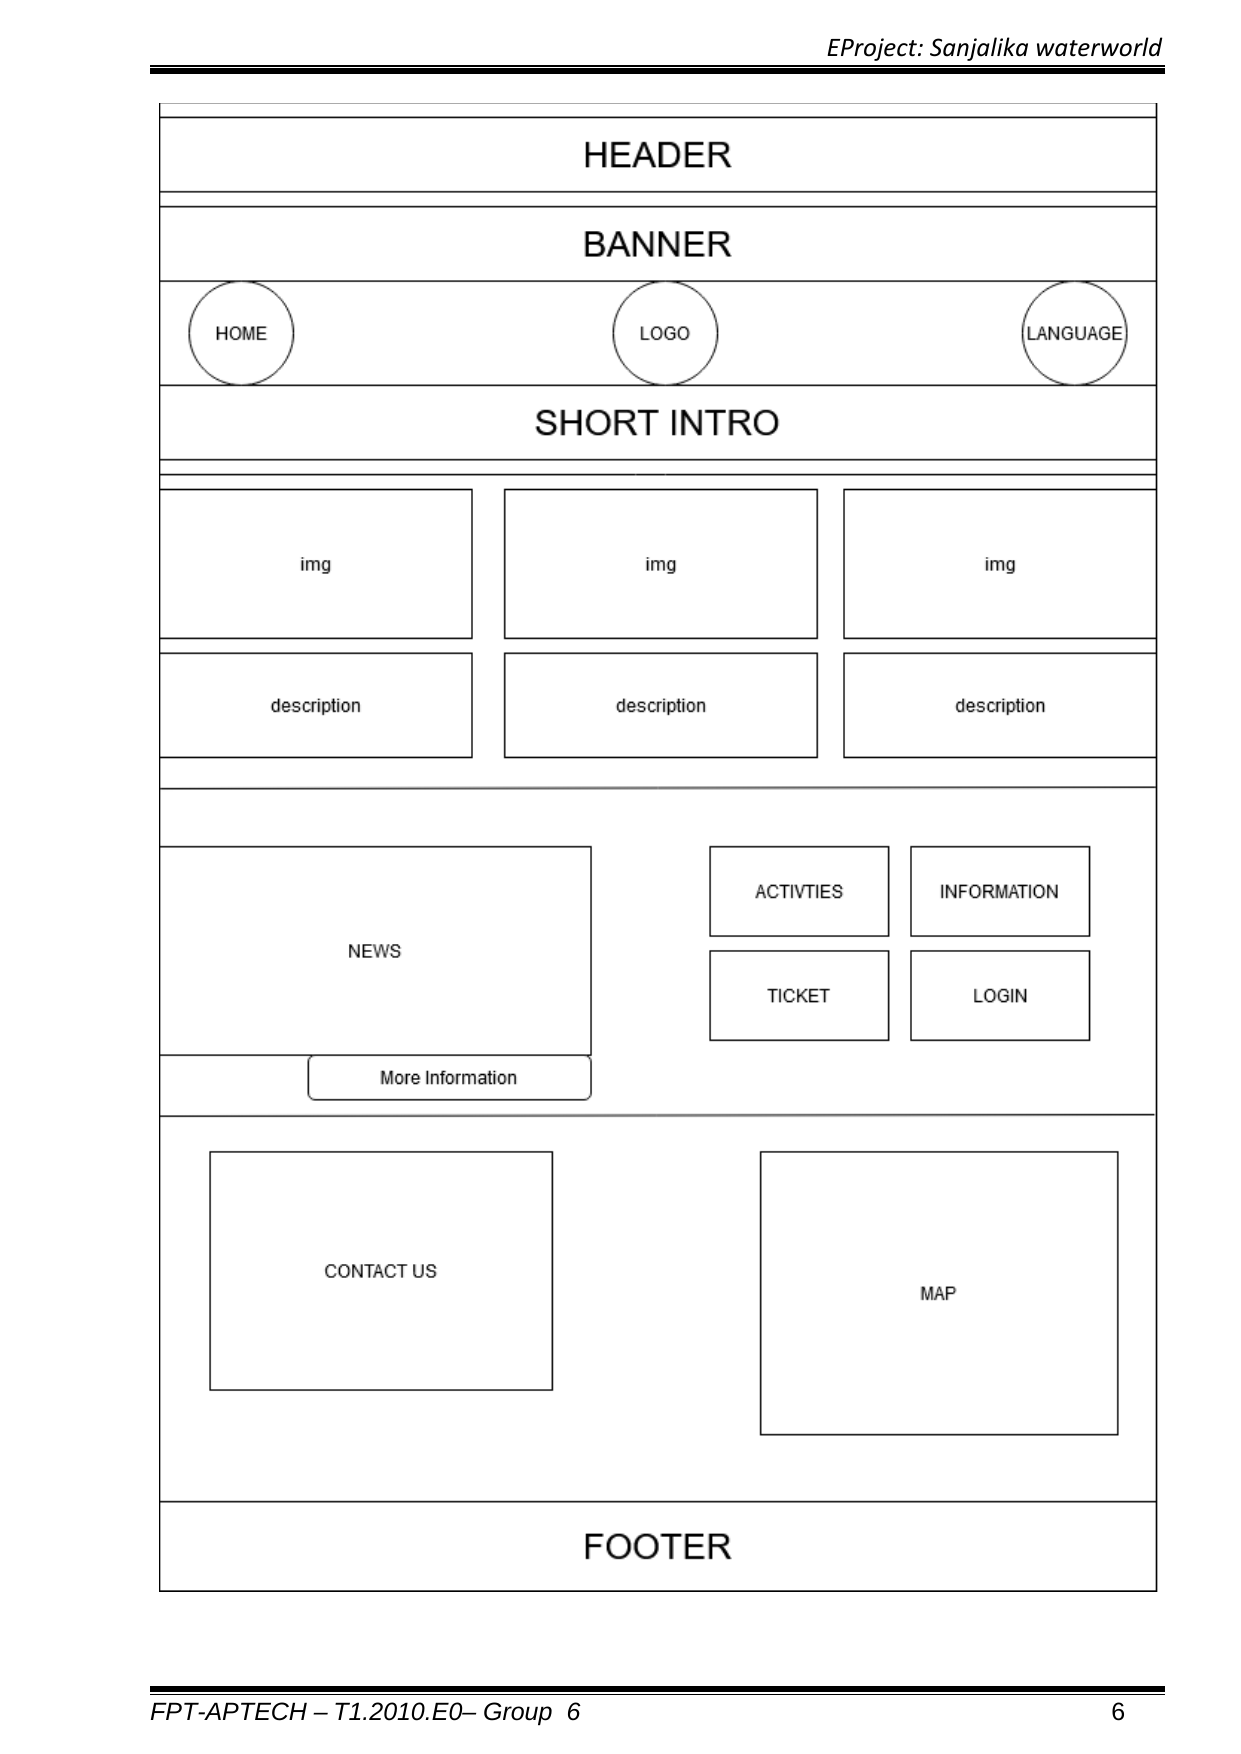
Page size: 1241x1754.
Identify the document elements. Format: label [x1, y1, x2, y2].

picture [159, 103, 1159, 1592]
